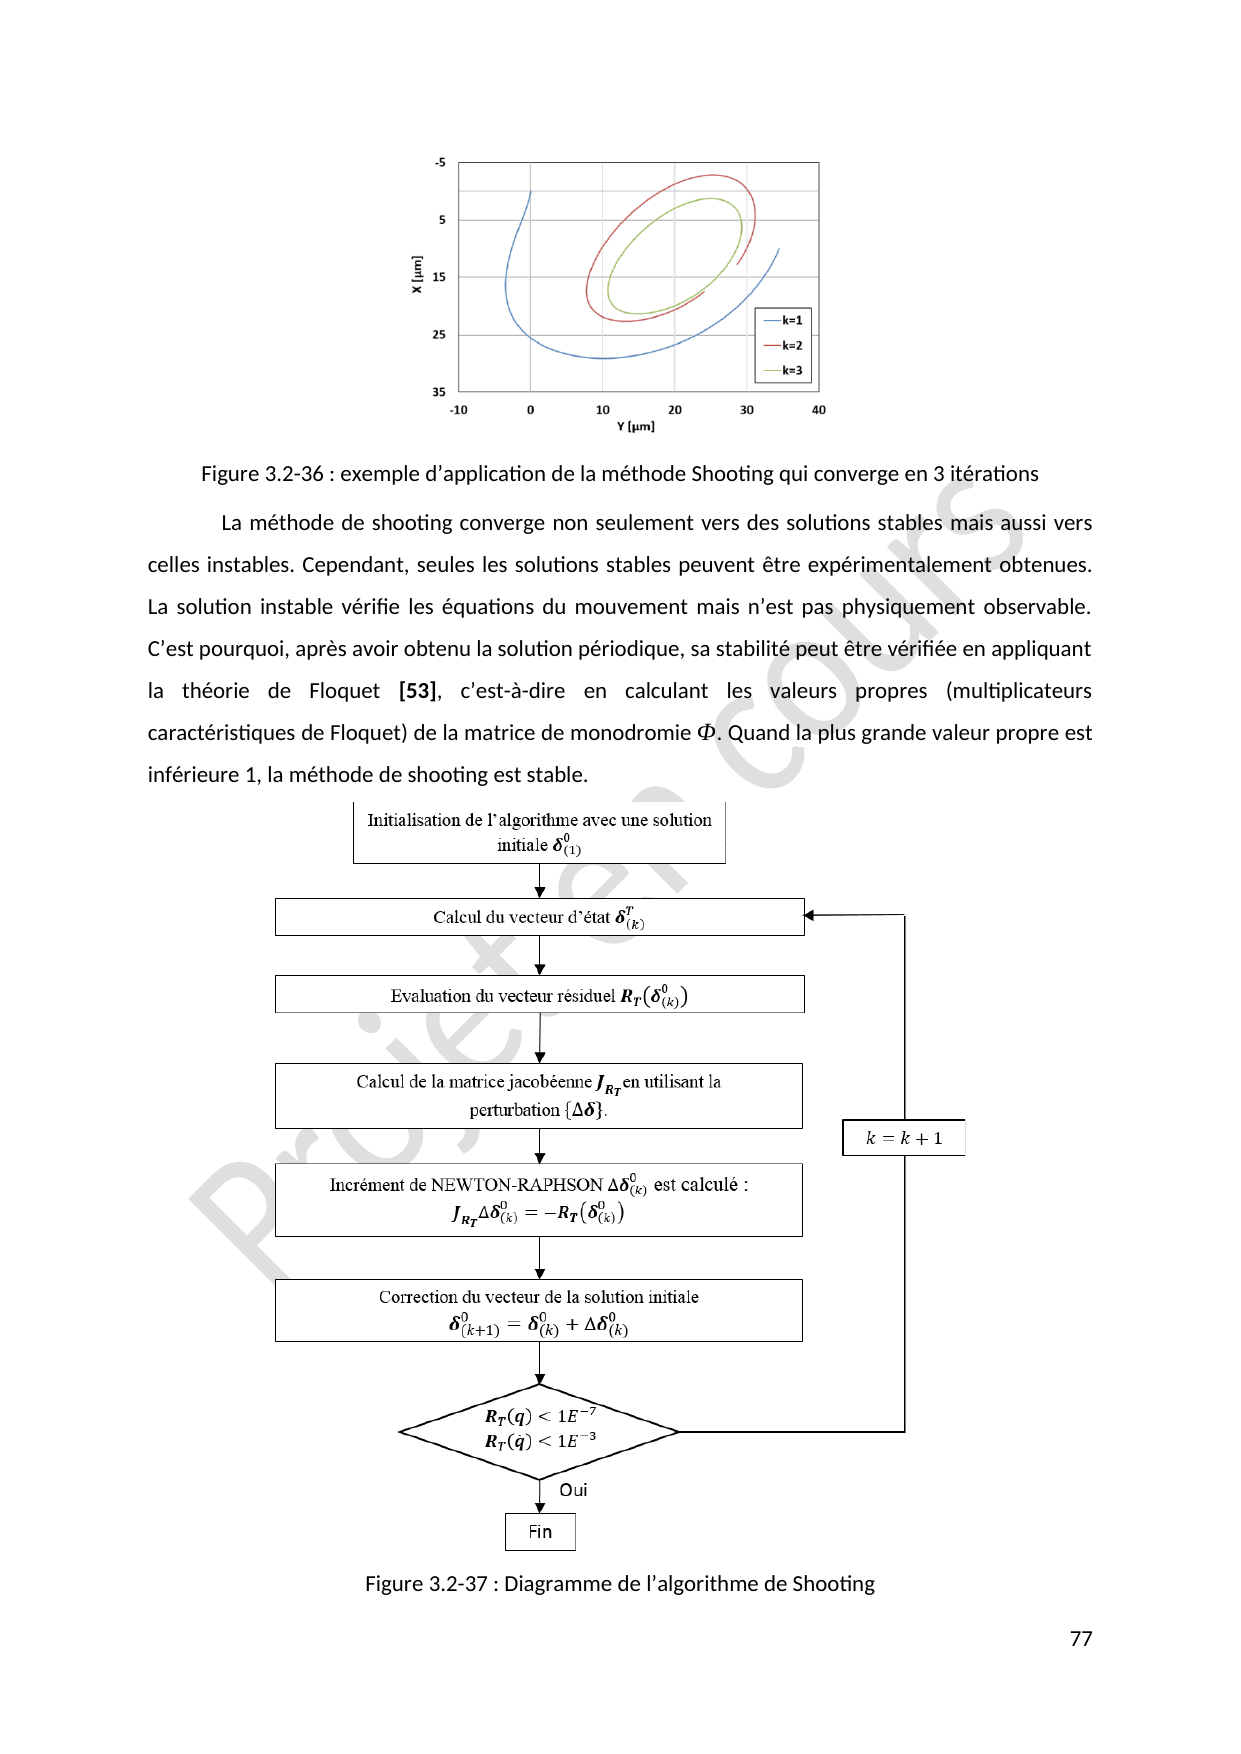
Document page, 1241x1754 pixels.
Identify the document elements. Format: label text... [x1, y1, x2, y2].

picture [275, 802, 966, 1556]
picture [403, 147, 837, 446]
text La méthode de shooting converge non seulement vers des solutions stables mais aussi vers celles instables. Cependant, seules les solutions stables peuvent être expérimentalement obtenues. La solution instable vérifie les équations du mouvement mais n’est pas physiquement observable. C’est pourquoi, après avoir obtenu la solution périodique, sa stabilité peut être vérifiée en appliquant la théorie de Floquet [53], c’est-à-dire en calculant les valeurs propres (multiplicateurs caractéristiques de Floquet) de la matrice de monodromie . Quand la plus grande valeur propre est inférieure 1, la méthode de shooting est stable. [148, 508, 1093, 788]
